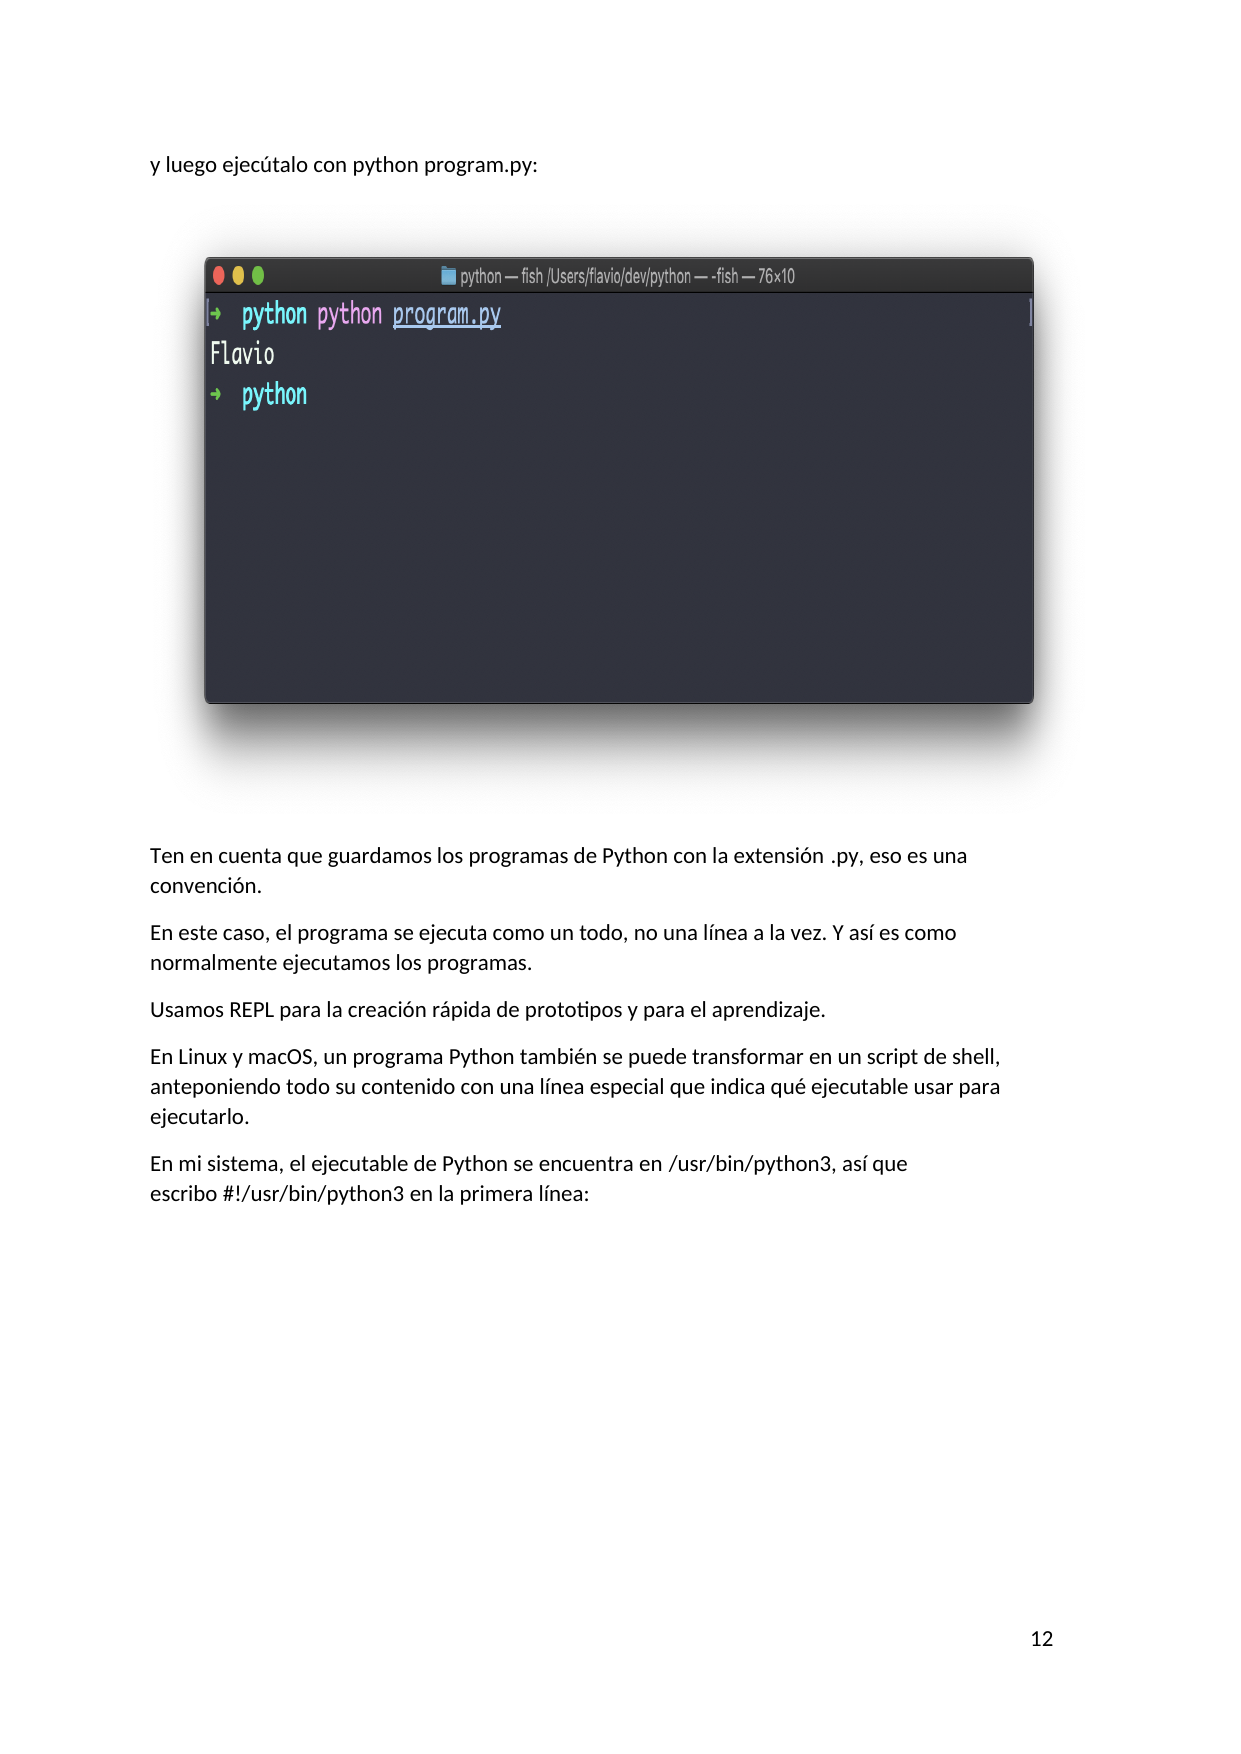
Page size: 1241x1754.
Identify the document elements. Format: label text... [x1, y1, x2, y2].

text y luego ejecútalo con python program.py: [150, 150, 1053, 178]
picture [150, 196, 1088, 822]
text Usamos REPL para la creación rápida de prototipos y para el aprendizaje. [150, 995, 1053, 1023]
text En Linux y macOS, un programa Python también se puede transformar en un script de shell, anteponiendo todo su contenido con una línea especial que indica qué ejecutable usar para ejecutarlo. [150, 1042, 1053, 1130]
text En este caso, el programa se ejecuta como un todo, no una línea a la vez. Y así es como normalmente ejecutamos los programas. [150, 918, 1053, 976]
text En mi sistema, el ejecutable de Python se encuentra en /usr/bin/python3, así que escribo #!/usr/bin/python3 en la primera línea: [150, 1149, 1053, 1207]
text Ten en cuenta que guardamos los programas de Python con la extensión .py, eso es una convención. [150, 841, 1053, 899]
